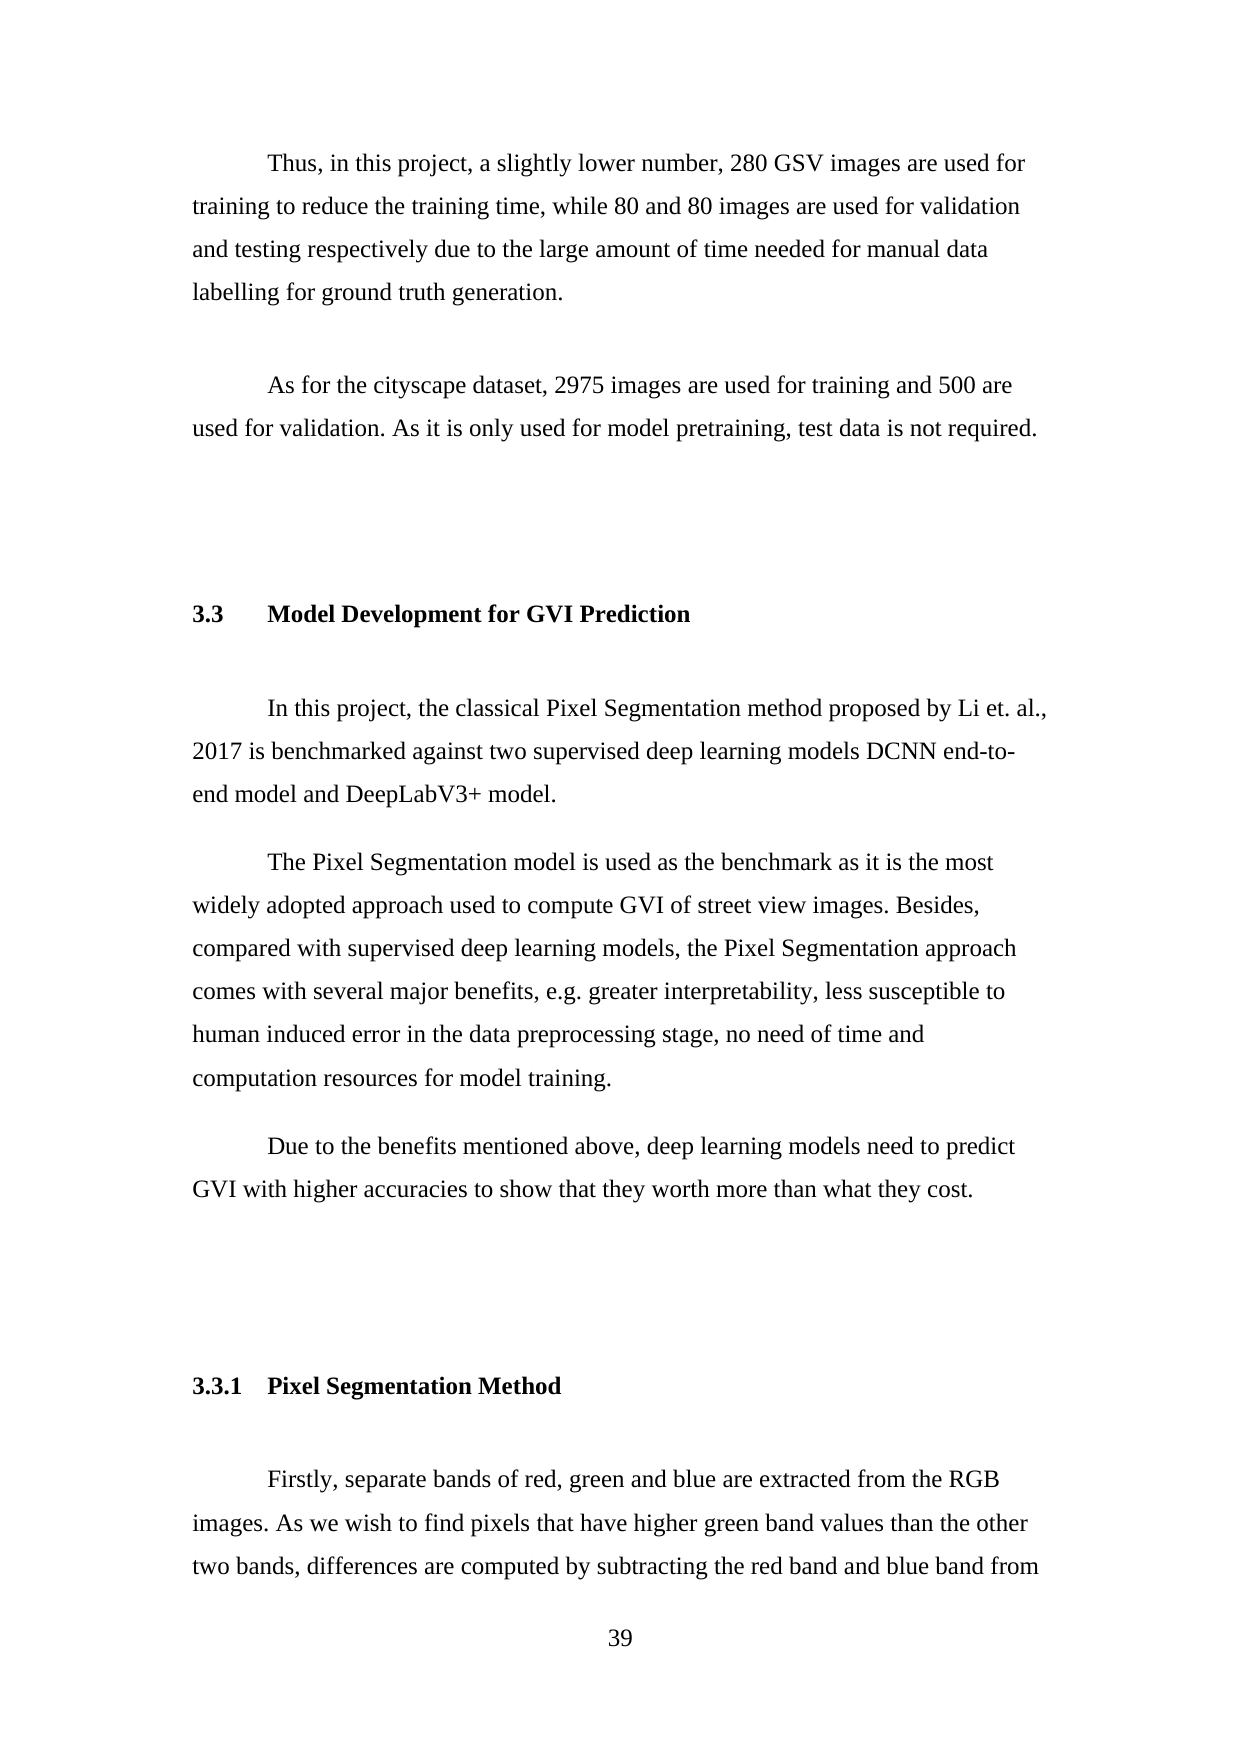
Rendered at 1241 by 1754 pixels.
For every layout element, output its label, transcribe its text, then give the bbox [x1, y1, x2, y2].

text The Pixel Segmentation model is used as the benchmark as it is the most widely adopted approach used to compute GVI of street view images. Besides, compared with supervised deep learning models, the Pixel Segmentation approach comes with several major benefits, e.g. greater interpretability, less susceptible to human induced error in the data preprocessing stage, no need of time and computation resources for model training. [192, 847, 1048, 1091]
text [192, 1464, 1048, 1579]
subtitle Pixel Segmentation Method [192, 1371, 1048, 1400]
subtitle Model Development for GVI Prediction [192, 599, 1048, 628]
text In this project, the classical Pixel Segmentation method proposed by Li et. al., 2017 is benchmarked against two supervised deep learning models DCNN end-to-end model and DeepLabV3+ model. [192, 693, 1048, 808]
text Thus, in this project, a slightly lower number, 280 GSV images are used for training to reduce the training time, while 80 and 80 images are used for validation and testing respectively due to the large amount of time needed for manual data labelling for ground truth generation. [192, 148, 1048, 306]
text Due to the benefits mentioned above, deep learning models need to predict GVI with higher accuracies to show that they worth more than what they cost. [192, 1131, 1048, 1332]
text As for the cityscape dataset, 2975 images are used for training and 500 are used for validation. As it is only used for model pretraining, test data is not required. [192, 370, 1048, 442]
